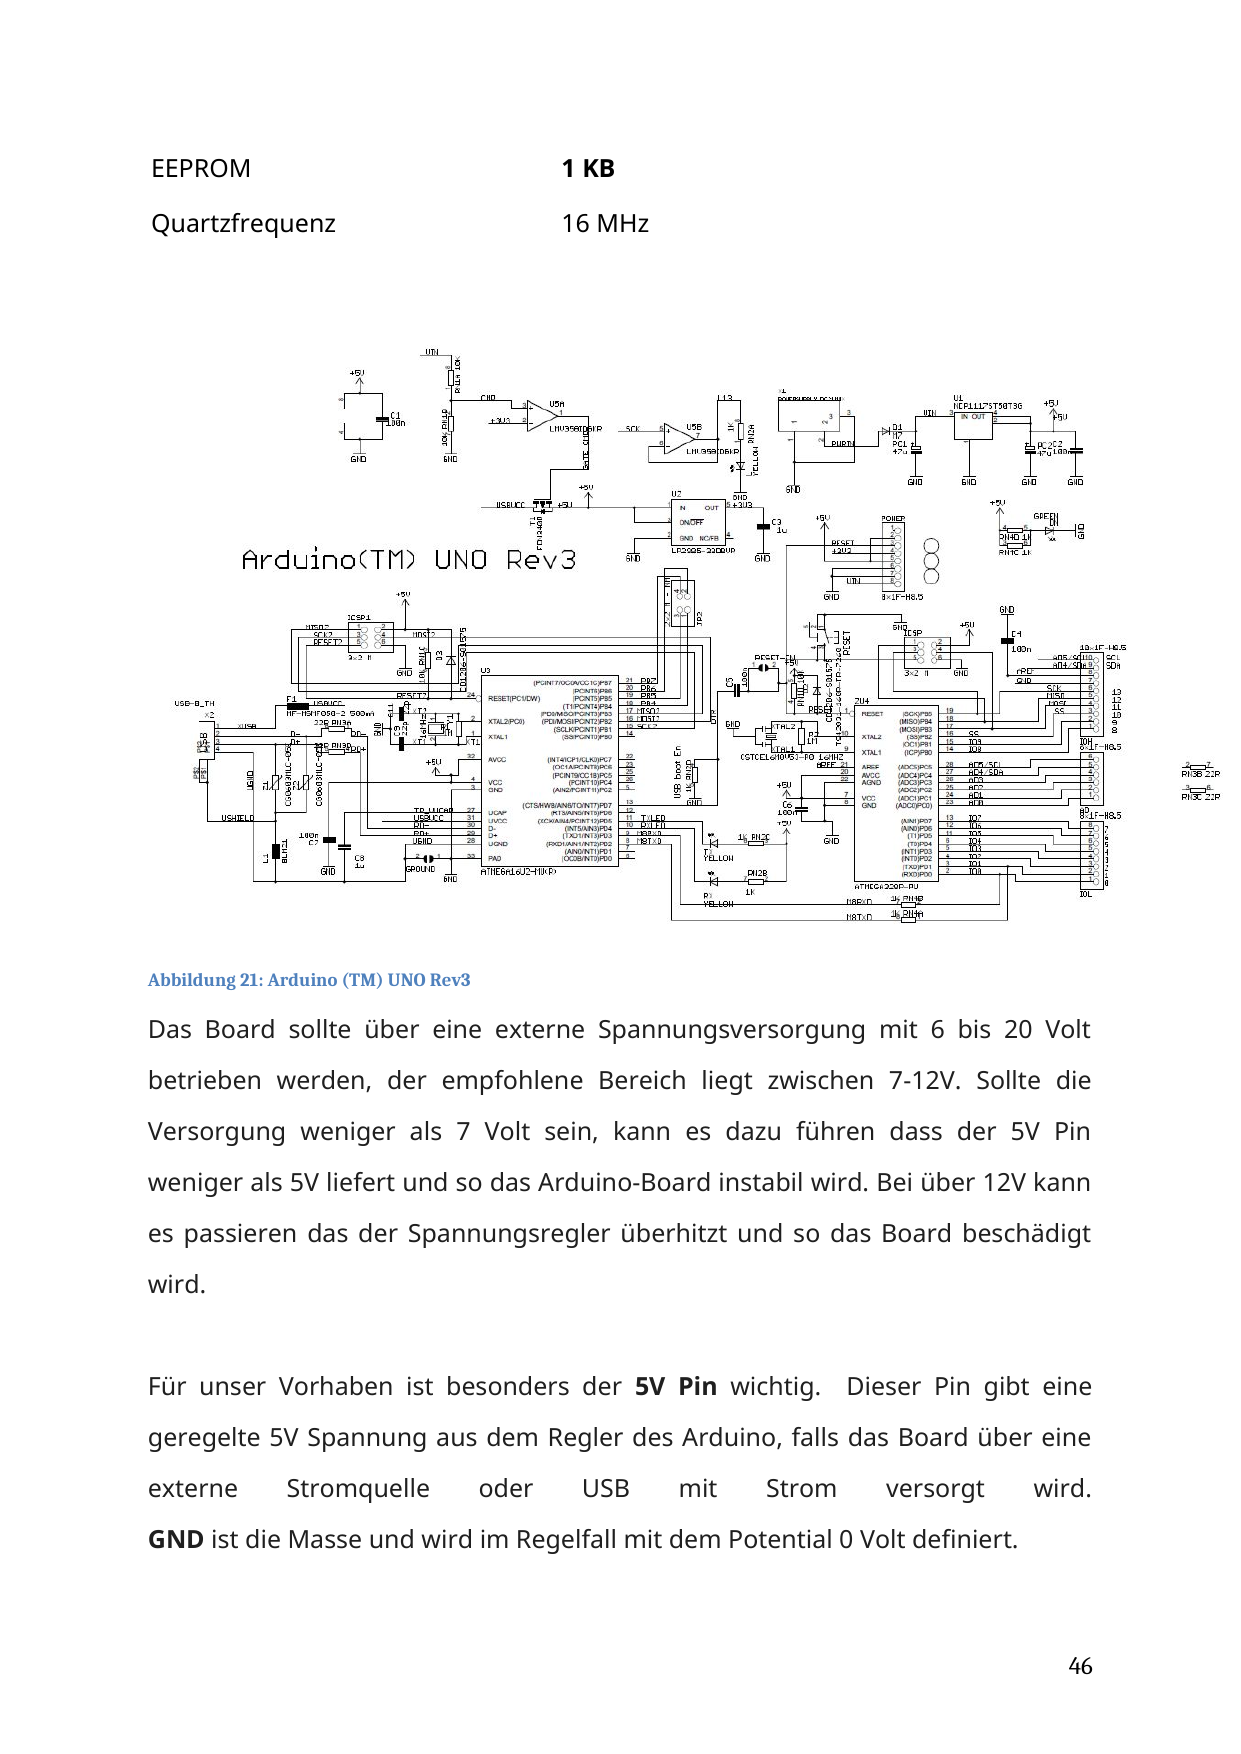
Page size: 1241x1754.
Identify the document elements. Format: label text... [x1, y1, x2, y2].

table_cell 1 KB [558, 148, 1025, 202]
text Das Board sollte über eine externe Spannungsversorgung mit 6 bis 20 Volt betrieben werden, der empfohlene Bereich liegt zwischen 7-12V. Sollte die Versorgung weniger als 7 Volt sein, kann es dazu führen dass der 5V Pin weniger als 5V liefert und so das Arduino-Board instabil wird. Bei über 12V kann es passieren das der Spannungsregler überhitzt und so das Board beschädigt wird. Für unser Vorhaben ist besonders der 5V Pin wichtig. Dieser Pin gibt eine geregelte 5V Spannung aus dem Regler des Arduino, falls das Board über eine externe Stromquelle oder USB mit Strom versorgt wird. GND ist die Masse und wird im Regelfall mit dem Potential 0 Volt definiert. [148, 1011, 1093, 1556]
picture [147, 323, 1241, 942]
table_cell EEPROM [148, 148, 558, 202]
table_cell Quartzfrequenz [148, 202, 558, 257]
table_cell 16 MHz [558, 202, 1025, 257]
